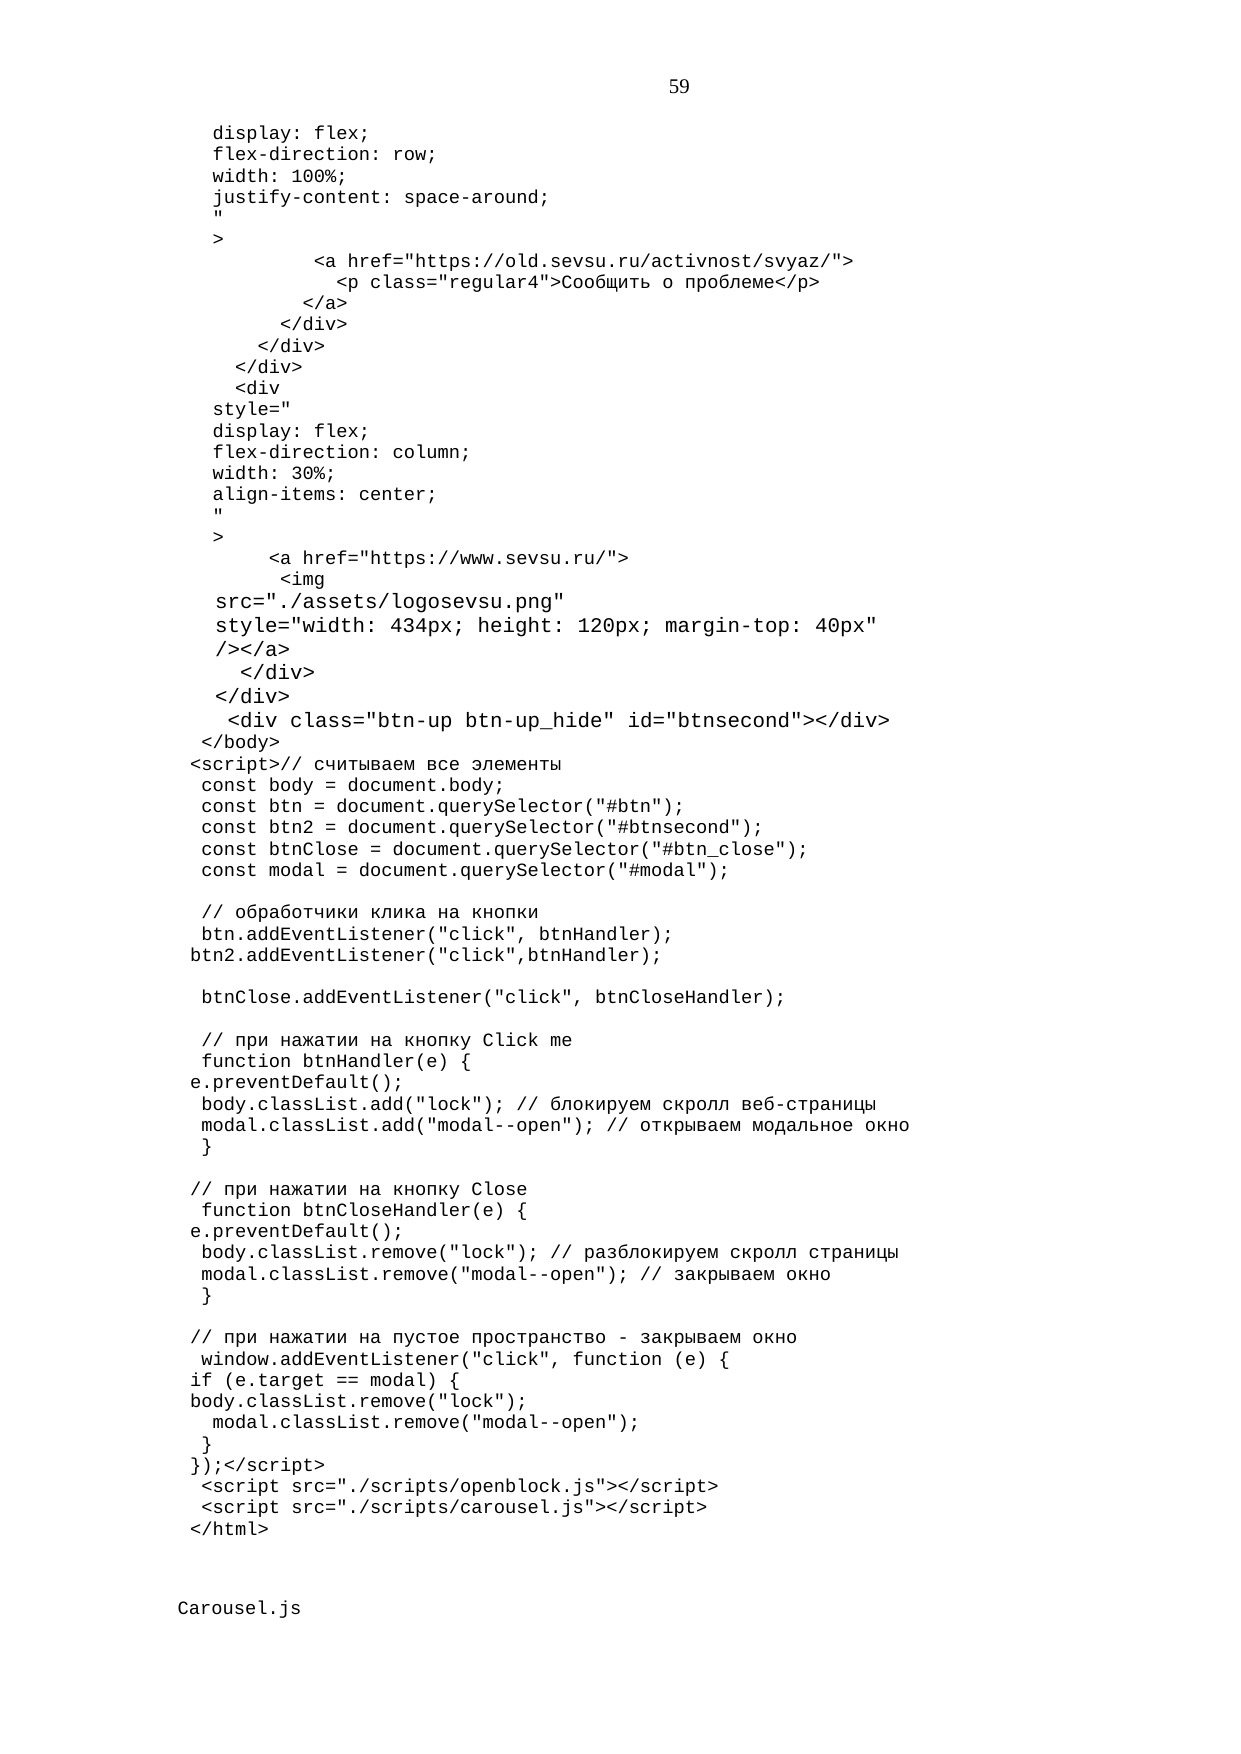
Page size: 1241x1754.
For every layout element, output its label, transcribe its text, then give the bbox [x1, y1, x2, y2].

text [190, 124, 1169, 1565]
list Carousel.js [177, 1599, 1181, 1620]
